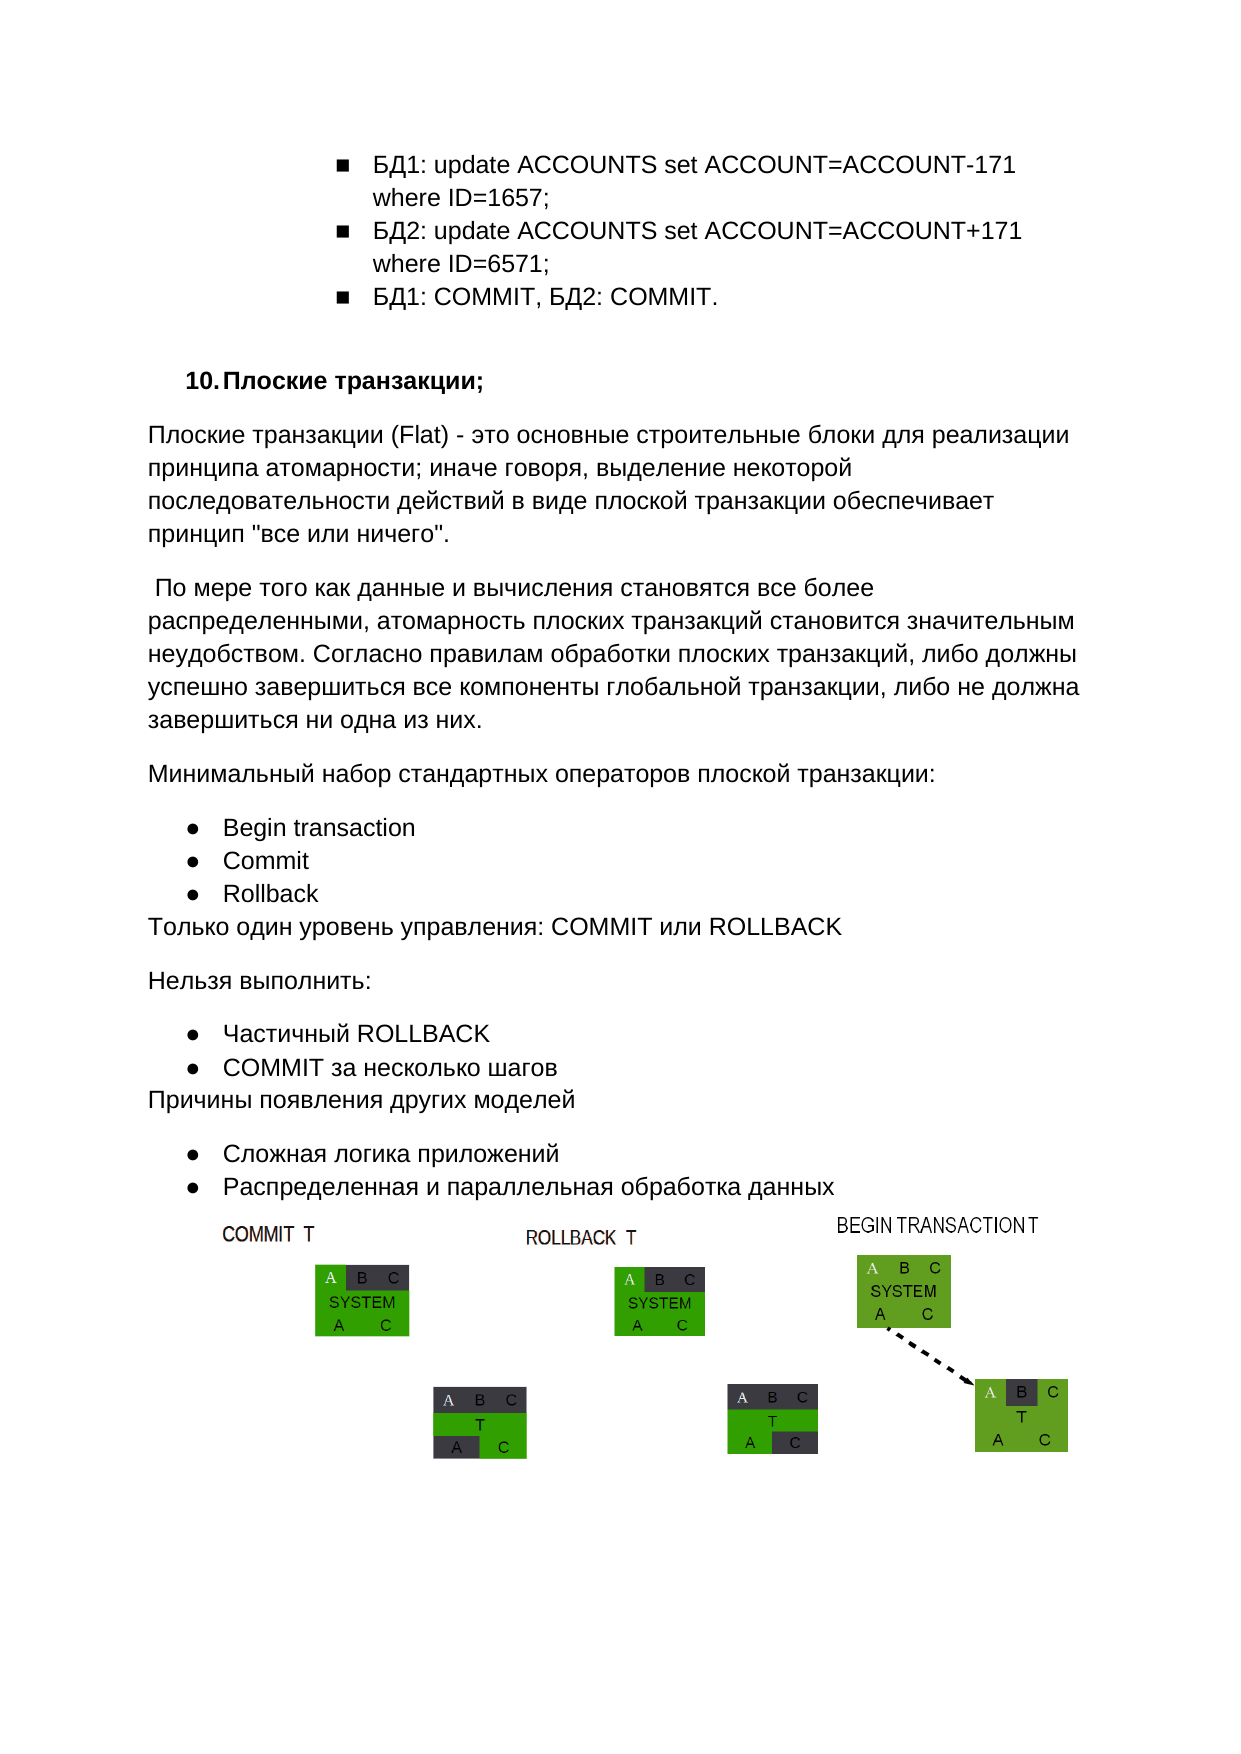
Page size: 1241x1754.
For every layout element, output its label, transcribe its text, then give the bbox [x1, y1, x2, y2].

list Begin transaction [185, 813, 1090, 841]
list Rollback [185, 879, 1090, 907]
list БД2: update ACCOUNTS set ACCOUNT=ACCOUNT+171 where ID=6571; [335, 216, 1090, 278]
list Commit [185, 846, 1090, 874]
list БД1: COMMIT, БД2: COMMIT. [335, 282, 1090, 311]
list Сложная логика приложений [185, 1139, 1090, 1168]
text Плоские транзакции (Flat) - это основные строительные блоки для реализации принципа атомарности; иначе говоря, выделение некоторой последовательности действий в виде плоской транзакции обеспечивает принцип "все или ничего". [148, 420, 1090, 548]
list COMMIT за несколько шагов [185, 1052, 1090, 1081]
text Только один уровень управления: COMMIT или ROLLBACK [148, 912, 1090, 941]
text Минимальный набор стандартных операторов плоской транзакции: [148, 759, 1090, 788]
text Нельзя выполнить: [148, 966, 1090, 994]
text По мере того как данные и вычисления становятся все более распределенными, атомарность плоских транзакций становится значительным неудобством. Согласно правилам обработки плоских транзакций, либо должны успешно завершиться все компоненты глобальной транзакции, либо не должна завершиться ни одна из них. [148, 573, 1090, 734]
picture [222, 1205, 1068, 1459]
text Причины появления других моделей [148, 1086, 1090, 1114]
list Частичный ROLLBACK [185, 1019, 1090, 1048]
list Плоские транзакции; [185, 366, 1090, 395]
list БД1: update ACCOUNTS set ACCOUNT=ACCOUNT-171 where ID=1657; [335, 150, 1090, 212]
